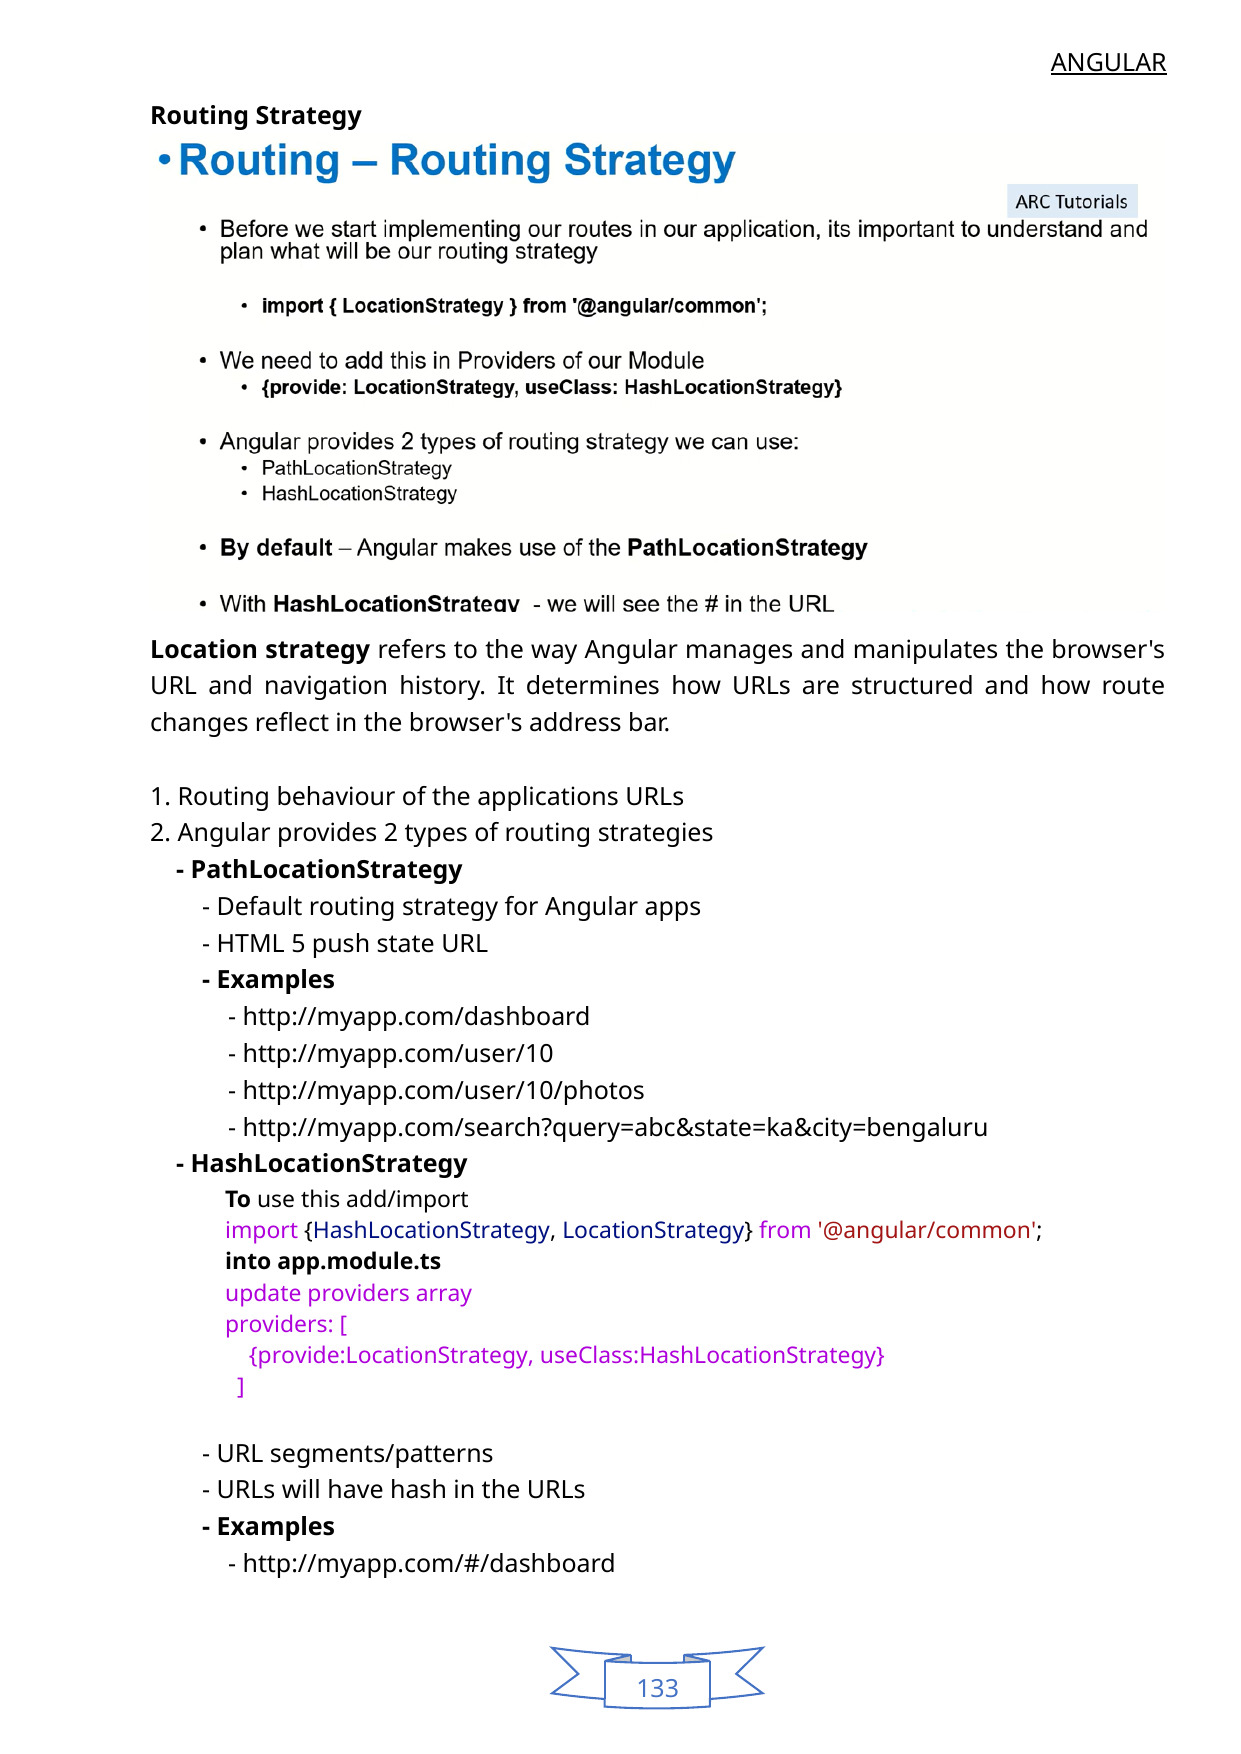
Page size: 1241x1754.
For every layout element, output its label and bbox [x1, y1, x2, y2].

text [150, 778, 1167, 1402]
picture [150, 134, 1167, 612]
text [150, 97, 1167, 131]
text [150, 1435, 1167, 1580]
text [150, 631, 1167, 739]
